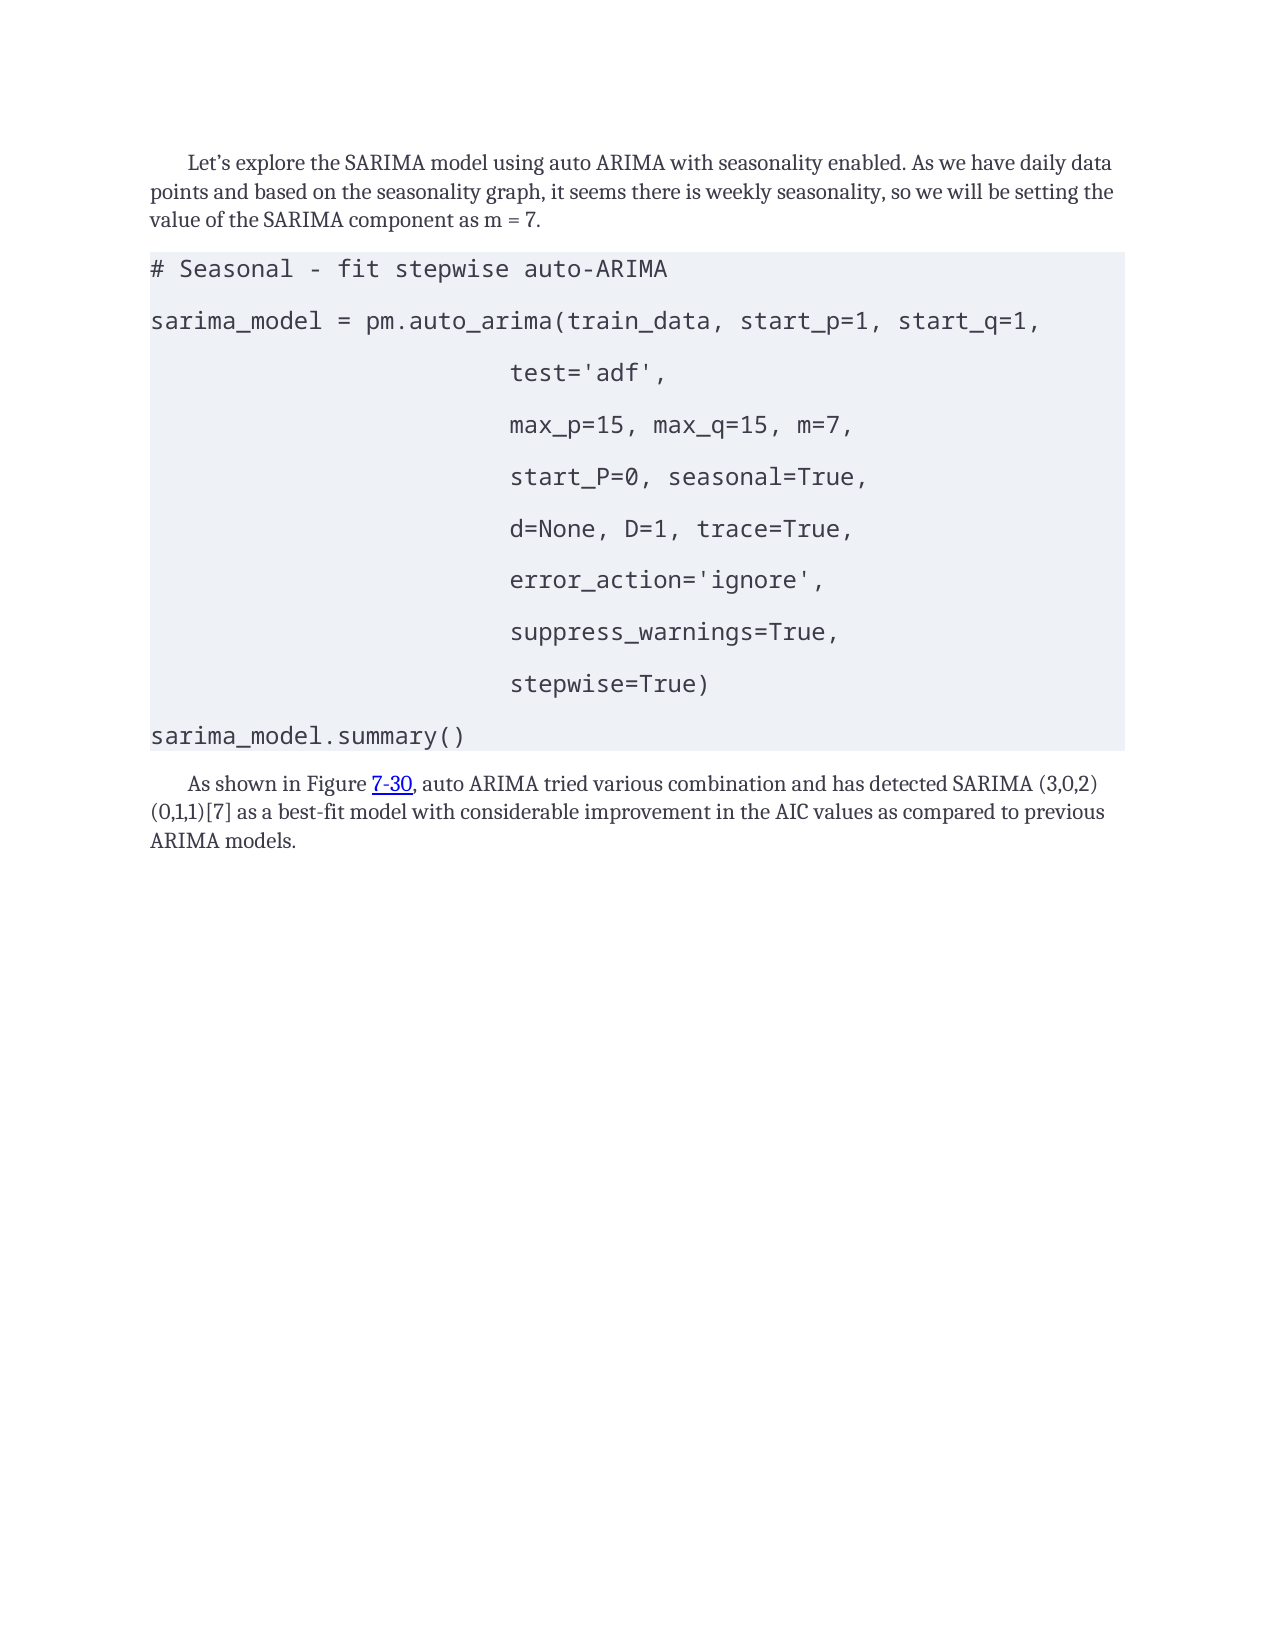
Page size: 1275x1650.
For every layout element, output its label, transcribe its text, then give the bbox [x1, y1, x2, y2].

text error_action='ignore', [150, 563, 1125, 596]
text test='adf', [150, 356, 1125, 388]
text start_P=0, seasonal=True, [150, 459, 1125, 492]
text Let’s explore the SARIMA model using auto ARIMA with seasonality enabled. As we have daily data points and based on the seasonality graph, it seems there is weekly seasonality, so we will be setting the value of the SARIMA component as m = 7. [150, 150, 1125, 233]
text suppress_warnings=True, [150, 615, 1125, 648]
text # Seasonal - fit stepwise auto-ARIMA [150, 252, 1125, 284]
text d=None, D=1, trace=True, [150, 511, 1125, 544]
text As shown in Figure 7-30, auto ARIMA tried various combination and has detected SARIMA (3,0,2)(0,1,1)[7] as a best-fit model with considerable improvement in the AIC values as compared to previous ARIMA models. [150, 771, 1125, 854]
text max_p=15, max_q=15, m=7, [150, 408, 1125, 440]
text sarima_model.summary() [150, 719, 1125, 751]
text stepwise=True) [150, 667, 1125, 699]
text sarima_model = pm.auto_arima(train_data, start_p=1, start_q=1, [150, 304, 1125, 336]
